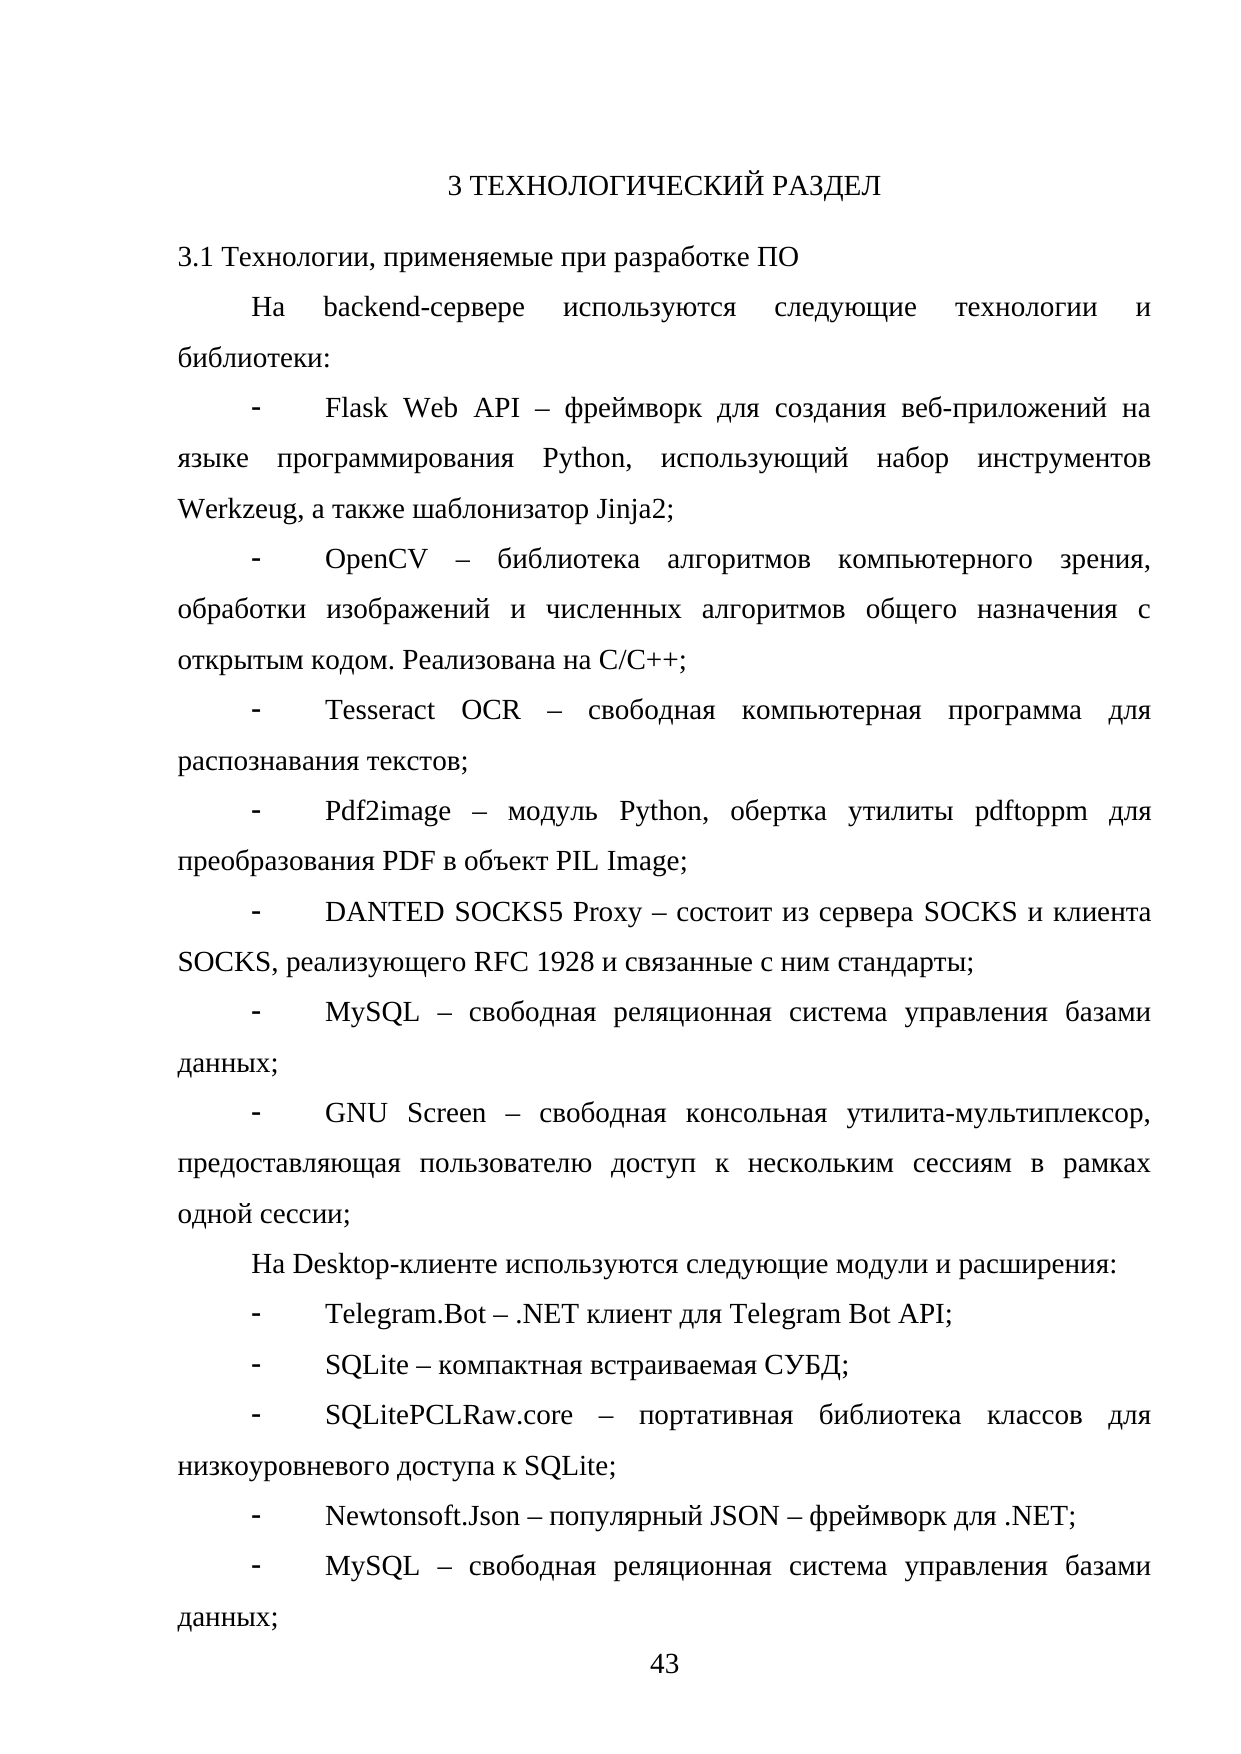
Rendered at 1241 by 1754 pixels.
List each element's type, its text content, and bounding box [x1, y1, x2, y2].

subtitle 3 ТЕХНОЛОГИЧЕСКИЙ РАЗДЕЛ [177, 168, 1152, 202]
list Flask Web API – фреймворк для создания веб-приложений на языке программирования Python, использующий набор инструментов Werkzeug, а также шаблонизатор Jinja2; [177, 390, 1152, 524]
list DANTED SOCKS5 Proxy – состоит из сервера SOCKS и клиента SOCKS, реализующего RFC 1928 и связанные с ним стандарты; [177, 894, 1152, 978]
text На backend-сервере используются следующие технологии и библиотеки: [177, 289, 1152, 373]
list MySQL – свободная реляционная система управления базами данных; [177, 1548, 1152, 1632]
list Tesseract OCR – свободная компьютерная программа для распознавания текстов; [177, 692, 1152, 776]
list Newtonsoft.Json – популярный JSON – фреймворк для .NET; [177, 1498, 1152, 1532]
list MySQL – свободная реляционная система управления базами данных; [177, 994, 1152, 1078]
list Pdf2image – модуль Python, обертка утилиты pdftoppm для преобразования PDF в объект PIL Image; [177, 793, 1152, 877]
list Telegram.Bot – .NET клиент для Telegram Bot API; [177, 1297, 1152, 1330]
list SQLitePCLRaw.core – портативная библиотека классов для низкоуровневого доступа к SQLite; [177, 1397, 1152, 1481]
list SQLite – компактная встраиваемая СУБД; [177, 1347, 1152, 1381]
list OpenCV – библиотека алгоритмов компьютерного зрения, обработки изображений и численных алгоритмов общего назначения с открытым кодом. Реализована на C/C++; [177, 625, 1152, 676]
list GNU Screen – свободная консольная утилита-мультиплексор, предоставляющая пользователю доступ к нескольким сессиям в рамках одной сессии; [177, 1095, 1152, 1229]
subtitle 3.1 Технологии, применяемые при разработке ПО [177, 239, 1152, 273]
list OpenCV – библиотека алгоритмов компьютерного зрения, обработки изображений и численных алгоритмов общего назначения с открытым кодом. Реализована на C/C++; [177, 541, 1152, 592]
text На Desktop-клиенте используются следующие модули и расширения: [177, 1246, 1152, 1280]
